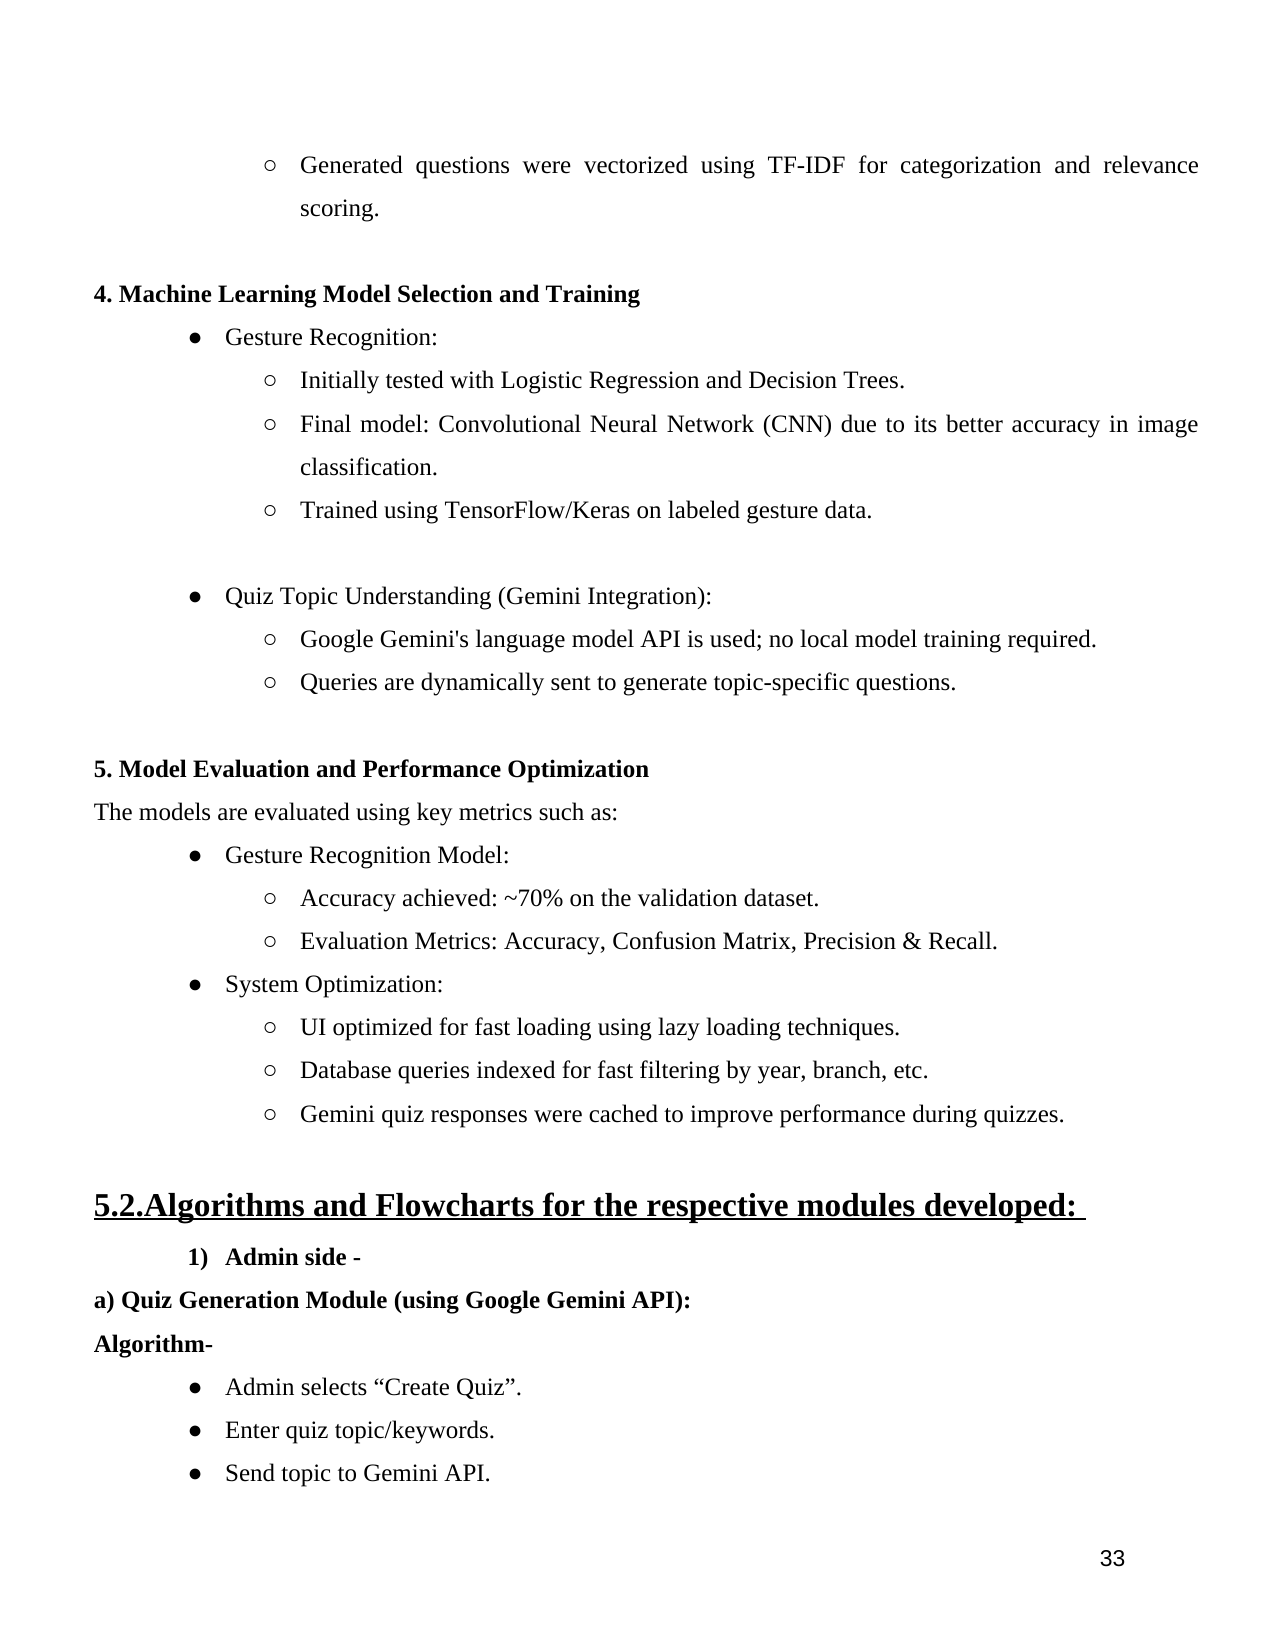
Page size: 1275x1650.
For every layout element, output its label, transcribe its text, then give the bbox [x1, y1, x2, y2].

list Evaluation Metrics: Accuracy, Confusion Matrix, Precision & Recall. [262, 926, 1200, 955]
list Gemini quiz responses were cached to improve performance during quizzes. [262, 1099, 1200, 1127]
text 4. Machine Learning Model Selection and Training [94, 279, 1200, 308]
text The models are evaluated using key metrics such as: [94, 797, 1200, 826]
list Final model: Convolutional Neural Network (CNN) due to its better accuracy in image classification. [262, 409, 1200, 481]
list UI optimized for fast loading using lazy loading techniques. [262, 1012, 1200, 1041]
list Queries are dynamically sent to generate topic-specific questions. [262, 667, 1200, 696]
list Quiz Topic Understanding (Gemini Integration): [187, 581, 1200, 610]
text 5. Model Evaluation and Performance Optimization [94, 754, 1200, 782]
list Admin side - [187, 1242, 1200, 1271]
list System Optimization: [187, 969, 1200, 998]
list Gesture Recognition: [187, 322, 1200, 351]
list Initially tested with Logistic Regression and Decision Trees. [262, 366, 1200, 394]
list Generated questions were vectorized using TF-IDF for categorization and relevance scoring. [262, 150, 1200, 222]
list Admin selects “Create Quiz”. [187, 1372, 1200, 1401]
list Enter quiz topic/keywords. [187, 1415, 1200, 1444]
text Algorithm- [94, 1329, 1200, 1357]
list Google Gemini's language model API is used; no local model training required. [262, 624, 1200, 653]
list Send topic to Gemini API. [187, 1458, 1200, 1487]
list Accuracy achieved: ~70% on the validation dataset. [262, 883, 1200, 912]
list Gesture Recognition Model: [187, 840, 1200, 869]
list Trained using TensorFlow/Keras on labeled gesture data. [262, 495, 1200, 524]
list Database queries indexed for fast filtering by year, branch, etc. [262, 1056, 1200, 1084]
text 5.2.Algorithms and Flowcharts for the respective modules developed: [94, 1185, 1200, 1223]
text a) Quiz Generation Module (using Google Gemini API): [94, 1286, 1200, 1314]
